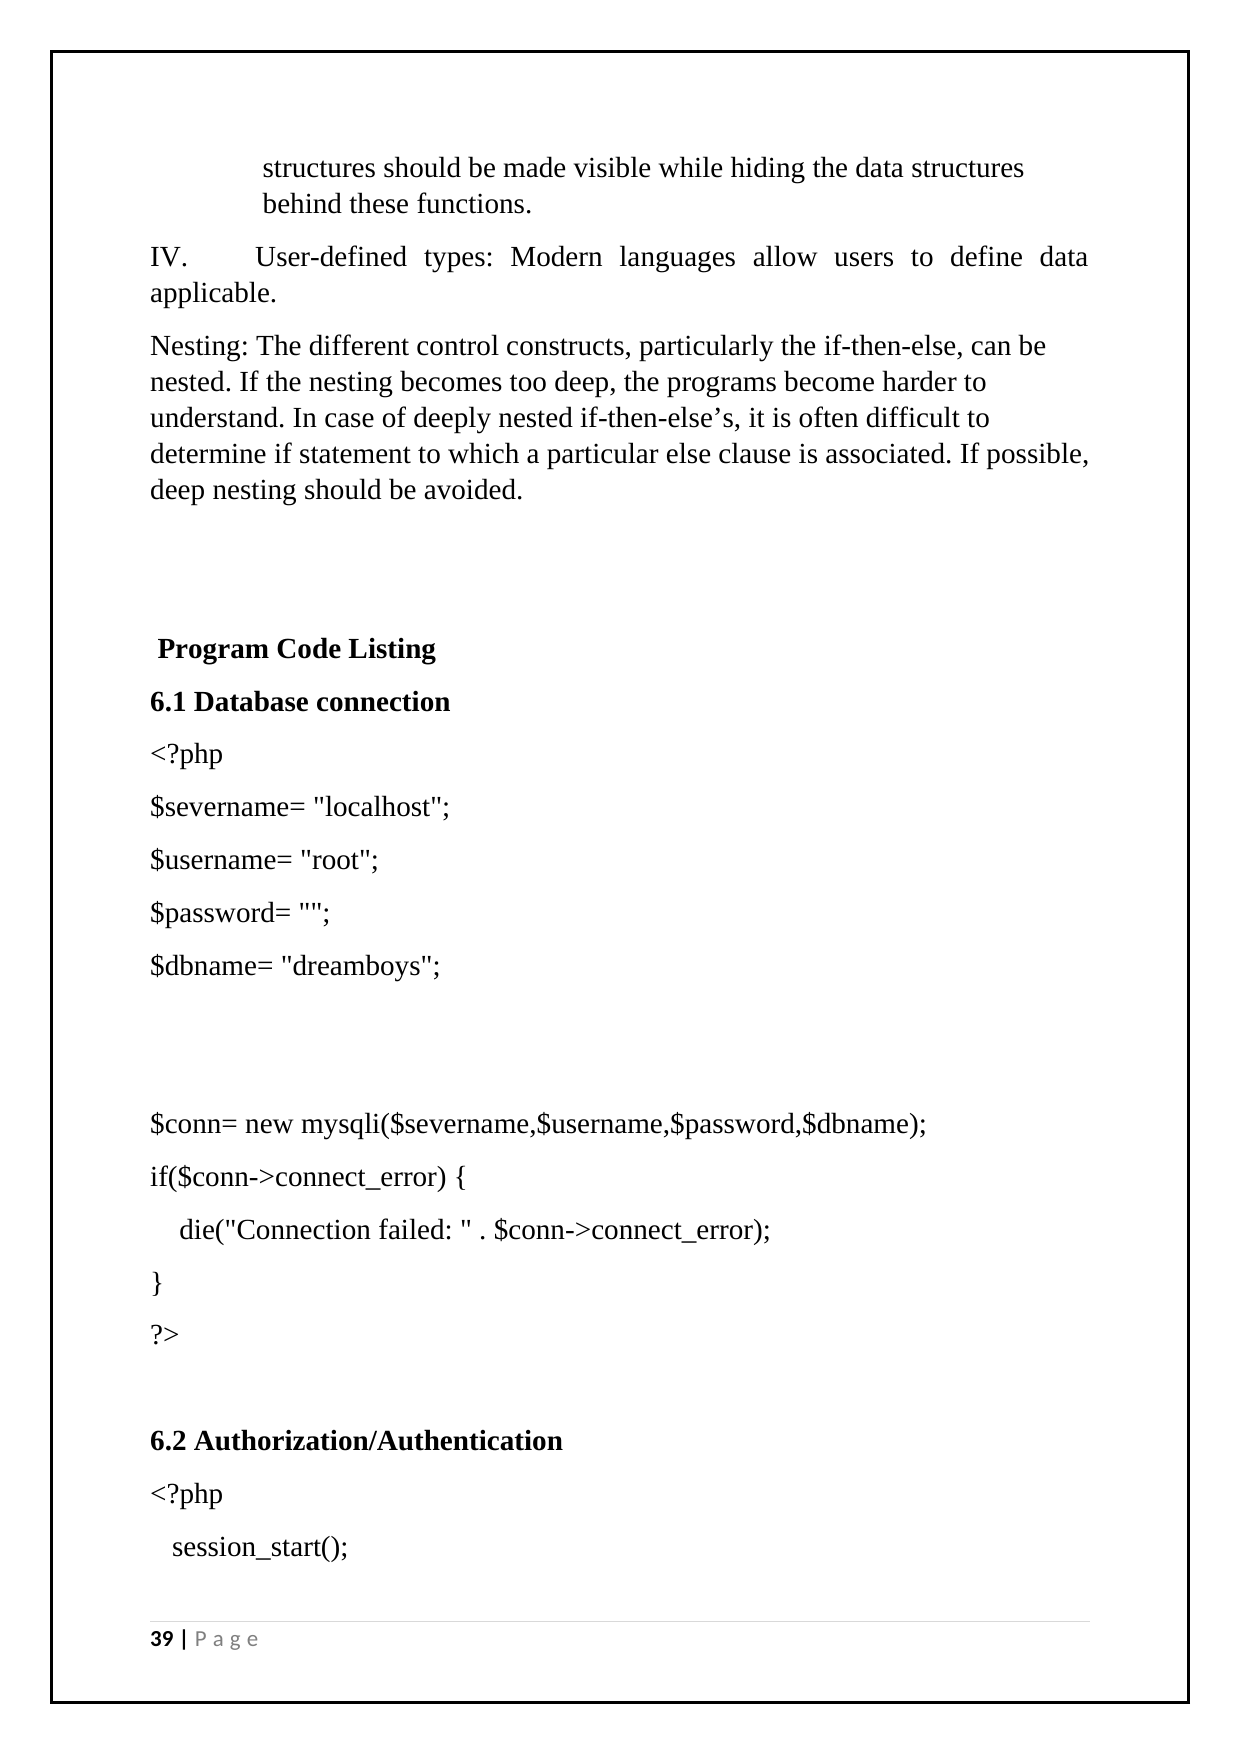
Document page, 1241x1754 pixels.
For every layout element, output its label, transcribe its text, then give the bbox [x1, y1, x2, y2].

text IV. User-defined types: Modern languages allow users to define data applicable. [150, 239, 1090, 309]
text Program Code Listing [150, 631, 1090, 664]
text $dbname= "dreamboys"; [150, 948, 1090, 981]
text die("Connection failed: " . $conn->connect_error); [150, 1212, 1090, 1245]
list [187, 150, 1090, 220]
text $conn= new mysqli($severname,$username,$password,$dbname); [150, 1106, 1090, 1140]
text $password= ""; [150, 895, 1090, 928]
text 6.1 Database connection [150, 684, 1090, 717]
text <?php [150, 737, 1090, 770]
text ?> [150, 1317, 1090, 1351]
text Nesting: The different control constructs, particularly the if-then-else, can be nested. If the nesting becomes too deep, the programs become harder to understand. In case of deeply nested if-then-else’s, it is often difficult to determine if statement to which a particular else clause is associated. If possible, deep nesting should be avoided. [150, 328, 1090, 506]
text } [150, 1265, 1090, 1298]
text 6.2 Authorization/Authentication [150, 1423, 1090, 1457]
text if($conn->connect_error) { [150, 1159, 1090, 1193]
text $username= "root"; [150, 842, 1090, 876]
text session_start(); [150, 1529, 1090, 1562]
text <?php [150, 1476, 1090, 1509]
text $severname= "localhost"; [150, 789, 1090, 823]
